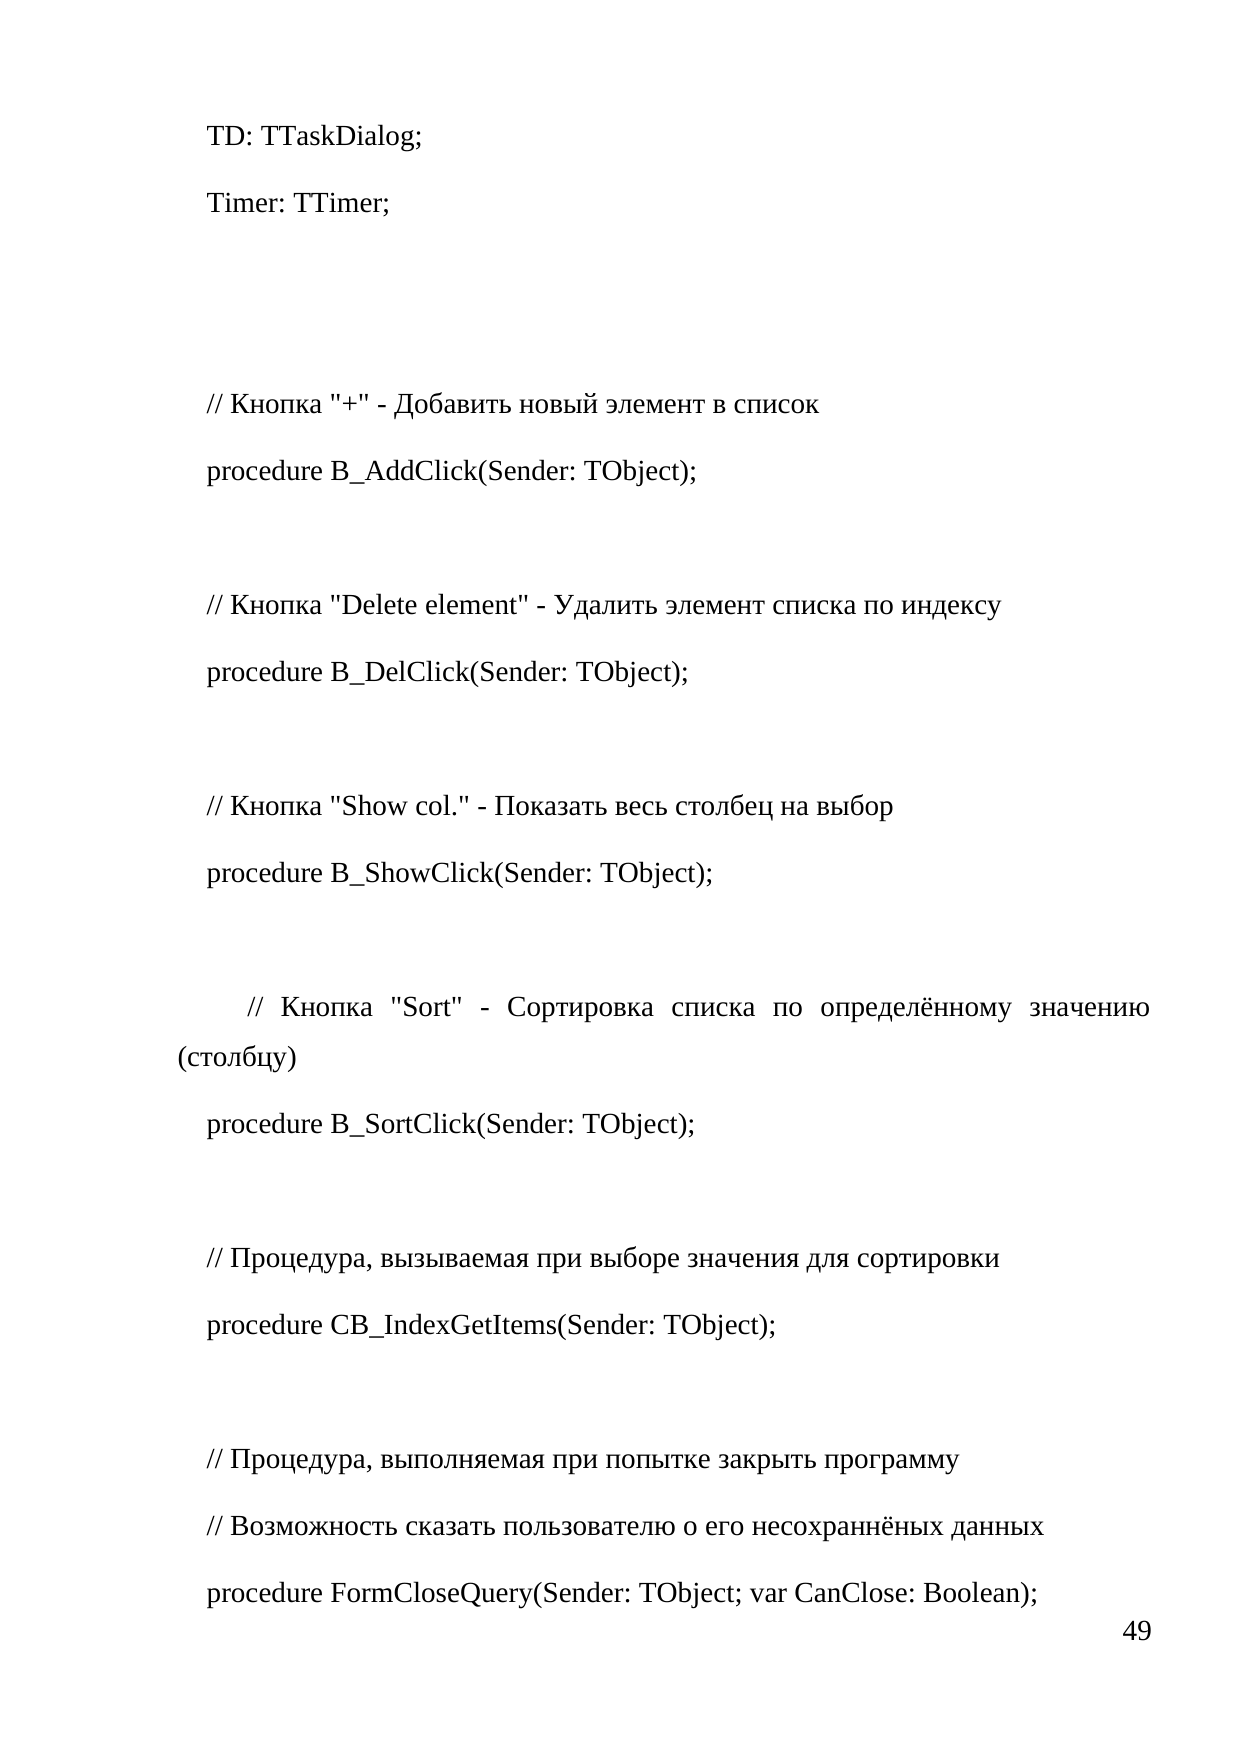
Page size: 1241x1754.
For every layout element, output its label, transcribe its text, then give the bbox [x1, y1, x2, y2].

text procedure B_DelClick(Sender: TObject); [177, 654, 1152, 687]
text procedure B_AddClick(Sender: TObject); [177, 453, 1152, 487]
text procedure CB_IndexGetItems(Sender: TObject); [177, 1307, 1152, 1341]
text procedure B_ShowClick(Sender: TObject); [177, 855, 1152, 888]
text Timer: TTimer; [177, 185, 1152, 219]
text // Кнопка "Sort" - Сортировка списка по определённому значению (столбцу) [177, 989, 1152, 1073]
text // Кнопка "+" - Добавить новый элемент в список [177, 386, 1152, 419]
text // Кнопка "Delete element" - Удалить элемент списка по индексу [177, 587, 1152, 621]
text // Процедура, вызываемая при выборе значения для сортировки [177, 1240, 1152, 1274]
text procedure B_SortClick(Sender: TObject); [177, 1106, 1152, 1140]
text // Процедура, выполняемая при попытке закрыть программу [177, 1441, 1152, 1474]
text // Кнопка "Show col." - Показать весь столбец на выбор [177, 788, 1152, 821]
text // Возможность сказать пользователю о его несохраннёных данных [177, 1508, 1152, 1542]
text procedure FormCloseQuery(Sender: TObject; var CanClose: Boolean); [177, 1575, 1152, 1608]
text TD: TTaskDialog; [177, 118, 1152, 152]
